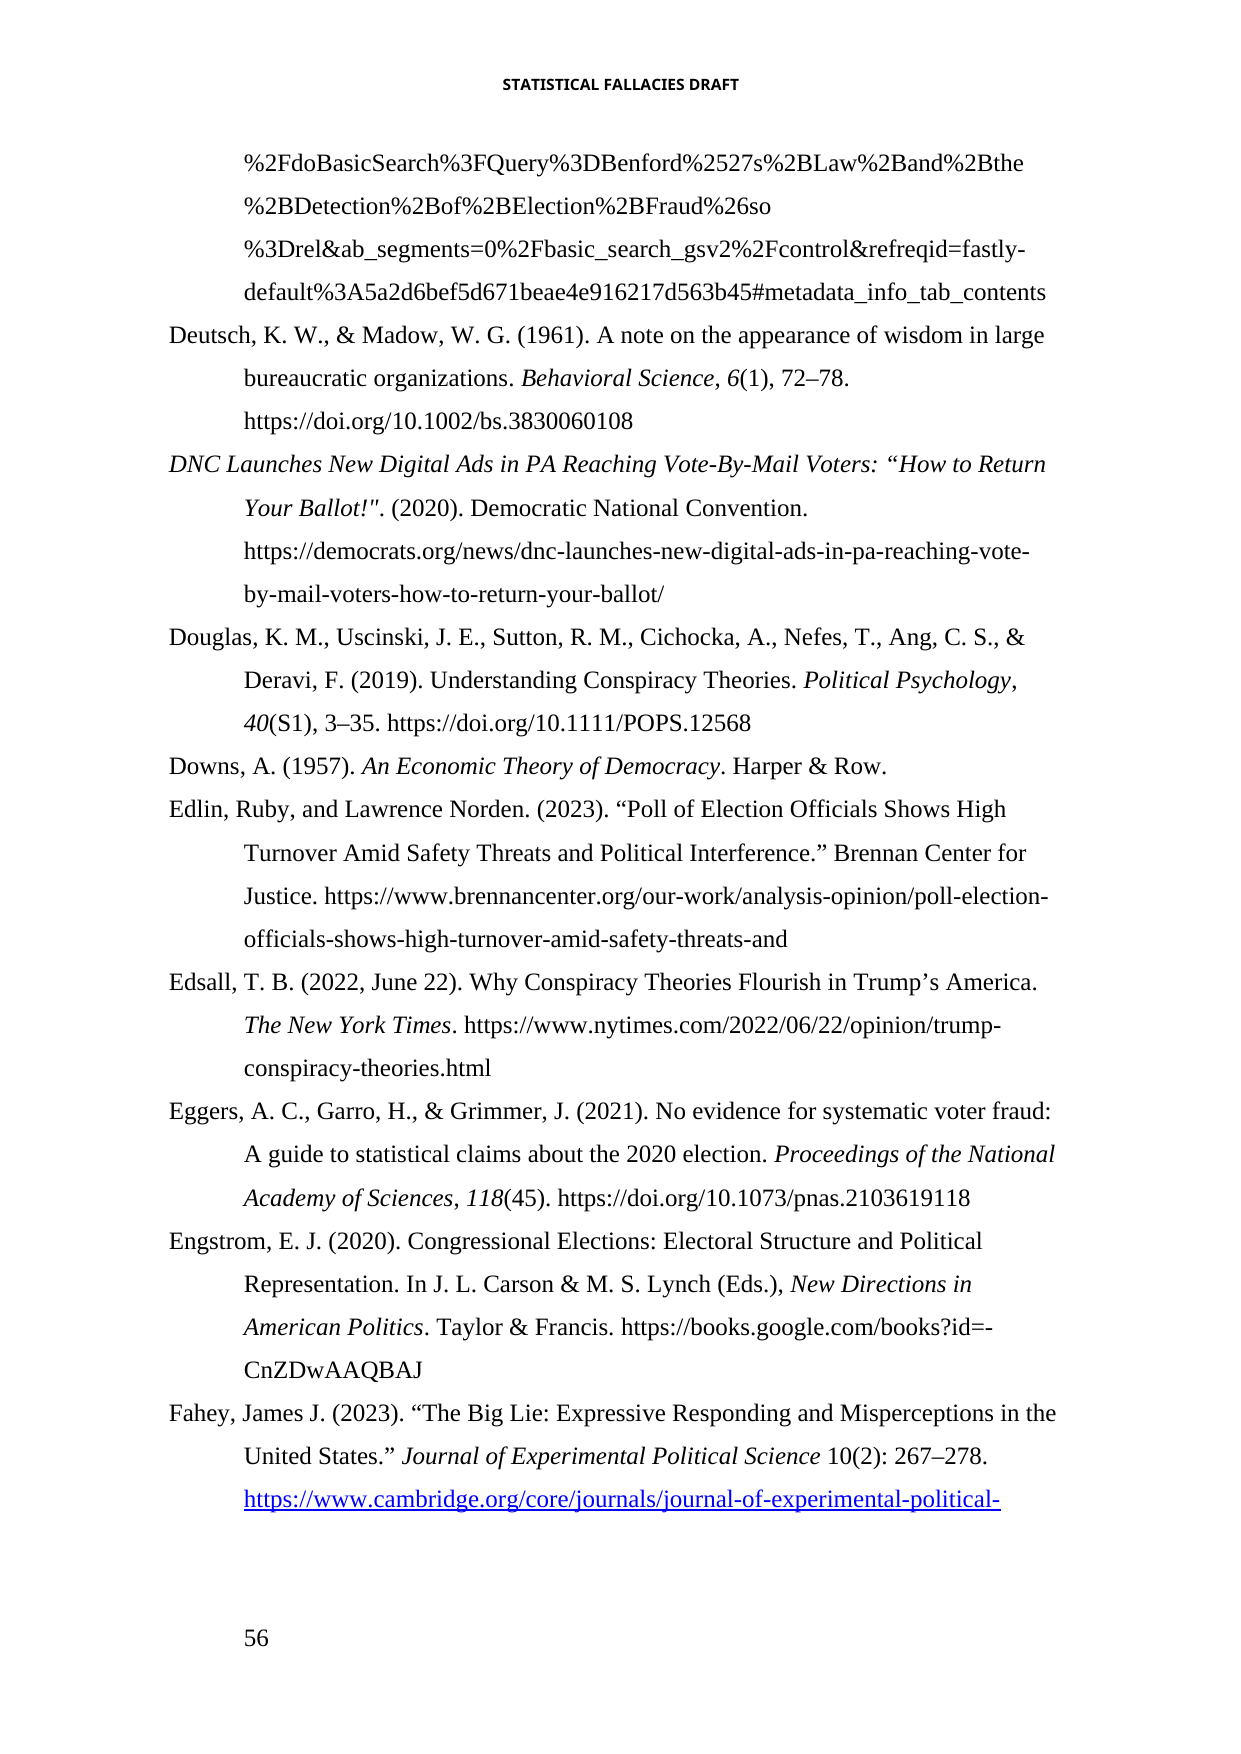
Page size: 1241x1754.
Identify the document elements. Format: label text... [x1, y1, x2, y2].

text Engstrom, E. J. (2020). Congressional Elections: Electoral Structure and Political Representation. In J. L. Carson & M. S. Lynch (Eds.), New Directions in American Politics. Taylor & Francis. https://books.google.com/books?id=-CnZDwAAQBAJ [169, 1226, 1063, 1384]
text Edlin, Ruby, and Lawrence Norden. (2023). “Poll of Election Officials Shows High Turnover Amid Safety Threats and Political Interference.” Brennan Center for Justice. https://www.brennancenter.org/our-work/analysis-opinion/poll-election-officials-shows-high-turnover-amid-safety-threats-and [169, 794, 1063, 953]
text Downs, A. (1957). An Economic Theory of Democracy. Harper & Row. [169, 751, 1063, 780]
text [169, 1398, 1063, 1513]
text Douglas, K. M., Uscinski, J. E., Sutton, R. M., Cichocka, A., Nefes, T., Ang, C. S., & Deravi, F. (2019). Understanding Conspiracy Theories. Political Psychology, 40(S1), 3–35. https://doi.org/10.1111/POPS.12568 [169, 622, 1063, 737]
text Eggers, A. C., Garro, H., & Grimmer, J. (2021). No evidence for systematic voter fraud: A guide to statistical claims about the 2020 election. Proceedings of the National Academy of Sciences, 118(45). https://doi.org/10.1073/pnas.2103619118 [169, 1096, 1063, 1211]
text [169, 148, 1063, 306]
text DNC Launches New Digital Ads in PA Reaching Vote-By-Mail Voters: “How to Return Your Ballot!". (2020). Democratic National Convention. https://democrats.org/news/dnc-launches-new-digital-ads-in-pa-reaching-vote-by-mail-voters-how-to-return-your-ballot/ [169, 449, 1063, 608]
text Edsall, T. B. (2022, June 22). Why Conspiracy Theories Flourish in Trump’s America. The New York Times. https://www.nytimes.com/2022/06/22/opinion/trump-conspiracy-theories.html [169, 967, 1063, 1082]
text Deutsch, K. W., & Madow, W. G. (1961). A note on the appearance of wisdom in large bureaucratic organizations. Behavioral Science, 6(1), 72–78. https://doi.org/10.1002/bs.3830060108 [169, 320, 1063, 435]
